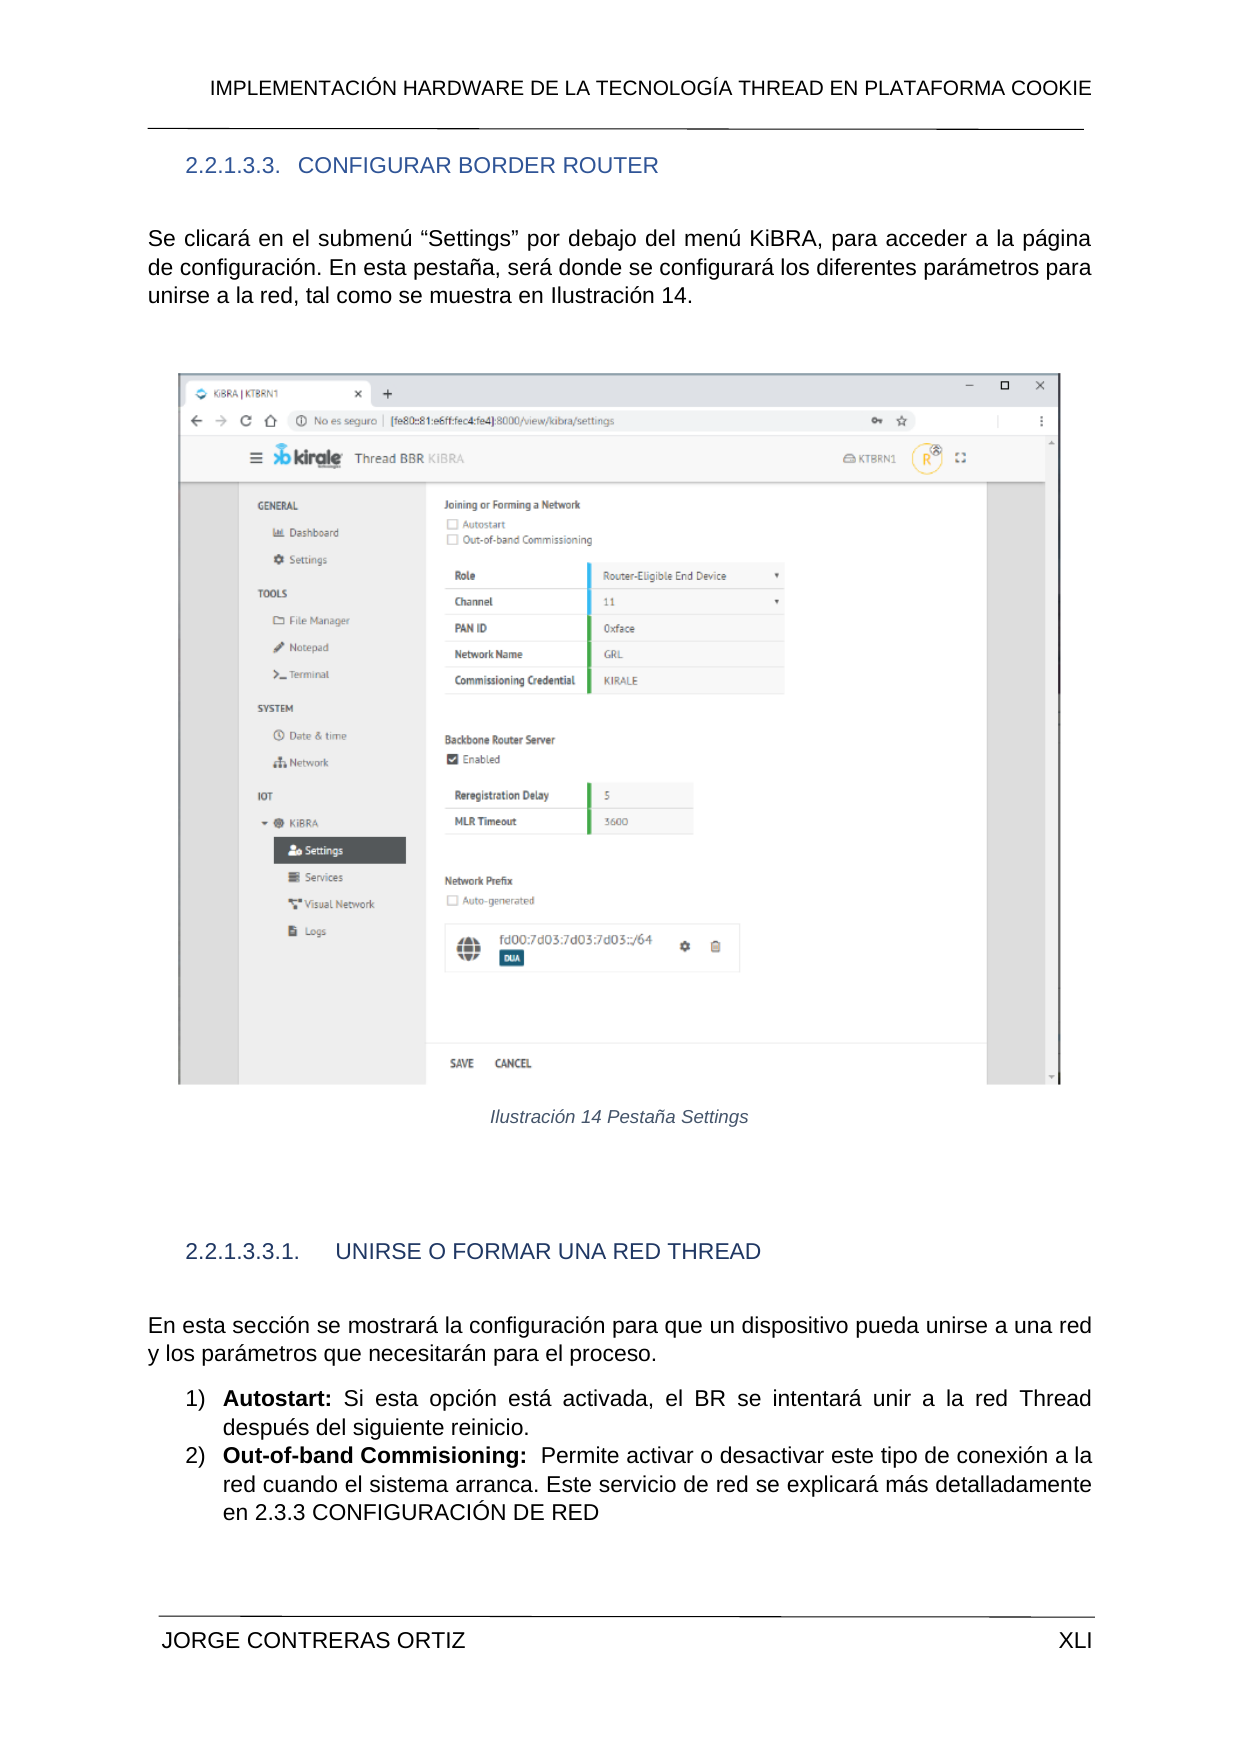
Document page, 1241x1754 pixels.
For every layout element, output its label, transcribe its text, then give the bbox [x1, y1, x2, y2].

subtitle CONFIGURAR BORDER ROUTER [185, 152, 1092, 178]
picture [177, 372, 1063, 1087]
text Ilustración Pestaña Settings [148, 1106, 1092, 1127]
text en el submenú “Settings” por debajo del menú KiBRA, para acceder a la página de configuración. En esta pestaña, será donde se configurará los diferentes parámetros para unirse a la red [148, 225, 1092, 309]
list Out-of-band Commisioning: [185, 1442, 1092, 1525]
subtitle UNIRSE O FORMAR UNA RED THREAD [185, 1238, 1092, 1264]
text En esta sección se mostrará la configuración para que un dispositivo pueda unirse a una red y los parámetros que necesitarán para el proceso. [148, 1312, 1092, 1366]
list Autostart: Si esta opción está activada, el BR se intentará unir a la red Thread después del siguiente reinicio. [185, 1385, 1092, 1440]
